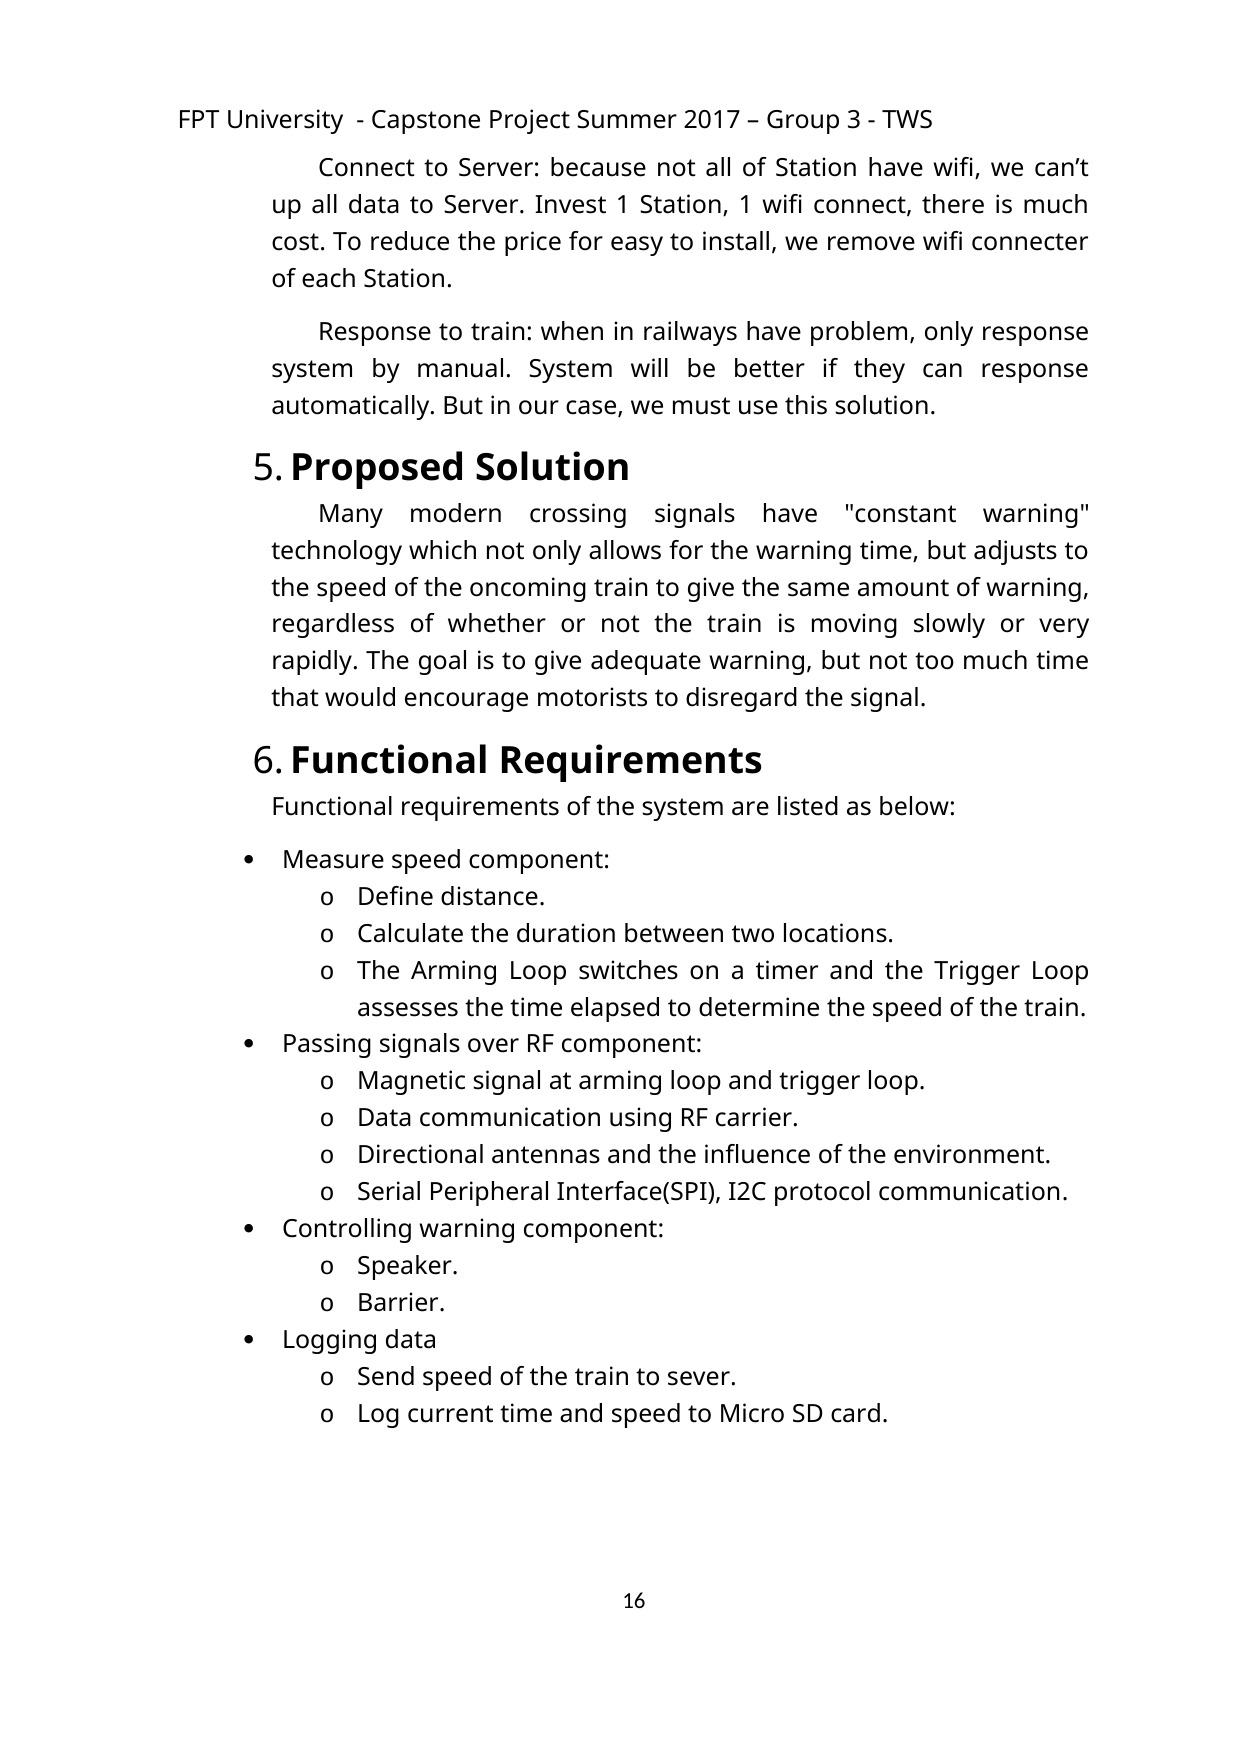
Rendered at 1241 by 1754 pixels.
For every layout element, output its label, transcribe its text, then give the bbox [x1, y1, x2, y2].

subtitle Proposed Solution [252, 441, 1090, 492]
list Send speed of the train to sever. [319, 1358, 1090, 1393]
text Functional requirements of the system are listed as below: [271, 788, 1090, 822]
list Magnetic signal at arming loop and trigger loop. [319, 1063, 1090, 1097]
text Response to train: when in railways have problem, only response system by manual. System will be better if they can response automatically. But in our case, we must use this solution. [271, 314, 1090, 421]
list Data communication using RF carrier. [319, 1100, 1090, 1134]
list Controlling warning component: [244, 1211, 1090, 1245]
text Connect to Server: because not all of Station have wifi, we can’t up all data to Server. Invest 1 Station, 1 wifi connect, there is much cost. To reduce the price for easy to install, we remove wifi connecter of each Station. [271, 150, 1090, 294]
list Serial Peripheral Interface(SPI), I2C protocol communication. [319, 1174, 1090, 1208]
text Many modern crossing signals have "constant warning" technology which not only allows for the warning time, but adjusts to the speed of the oncoming train to give the same amount of warning, regardless of whether or not the train is moving slowly or very rapidly. The goal is to give adequate warning, but not too much time that would encourage motorists to disregard the signal. [271, 496, 1090, 714]
list Directional antennas and the influence of the environment. [319, 1137, 1090, 1171]
list The Arming Loop switches on a timer and the Trigger Loop assesses the time elapsed to determine the speed of the train. [319, 952, 1090, 1023]
subtitle Functional Requirements [252, 733, 1090, 784]
list Measure speed component: [244, 842, 1090, 876]
list Logging data [244, 1322, 1090, 1356]
list Define distance. [319, 878, 1090, 913]
list Speaker. [319, 1248, 1090, 1282]
list Barrier. [319, 1284, 1090, 1319]
list Passing signals over RF component: [244, 1026, 1090, 1060]
list Log current time and speed to Micro SD card. [319, 1395, 1090, 1429]
list Calculate the duration between two locations. [319, 915, 1090, 950]
